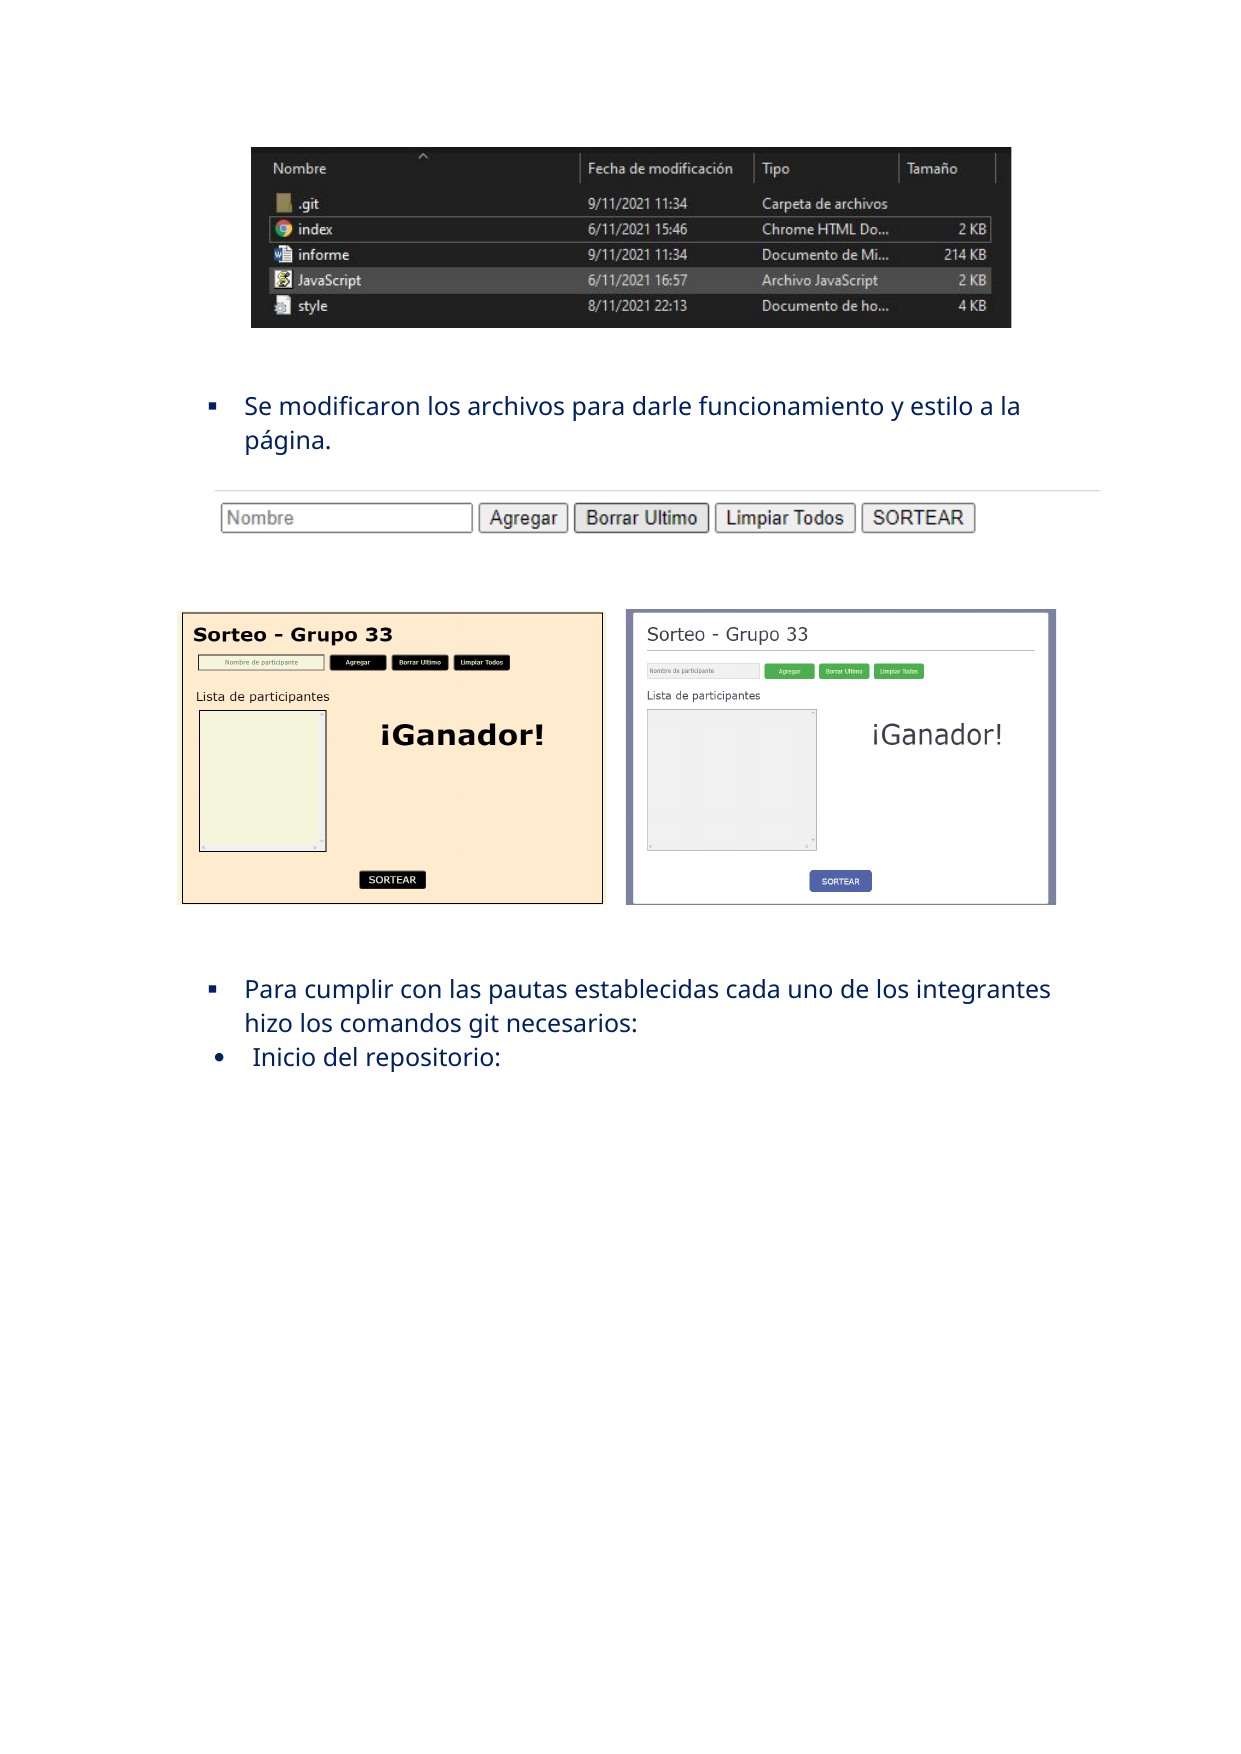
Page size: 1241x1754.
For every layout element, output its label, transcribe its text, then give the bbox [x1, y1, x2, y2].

list Para cumplir con las pautas establecidas cada uno de los integrantes hizo los comandos git necesarios: [207, 972, 1063, 1040]
list Se modificaron los archivos para darle funcionamiento y estilo a la página. [207, 388, 1063, 457]
list Inicio del repositorio: [215, 1040, 1063, 1074]
picture [625, 609, 1057, 905]
picture [177, 611, 607, 905]
picture [214, 490, 1101, 594]
picture [251, 147, 1012, 328]
